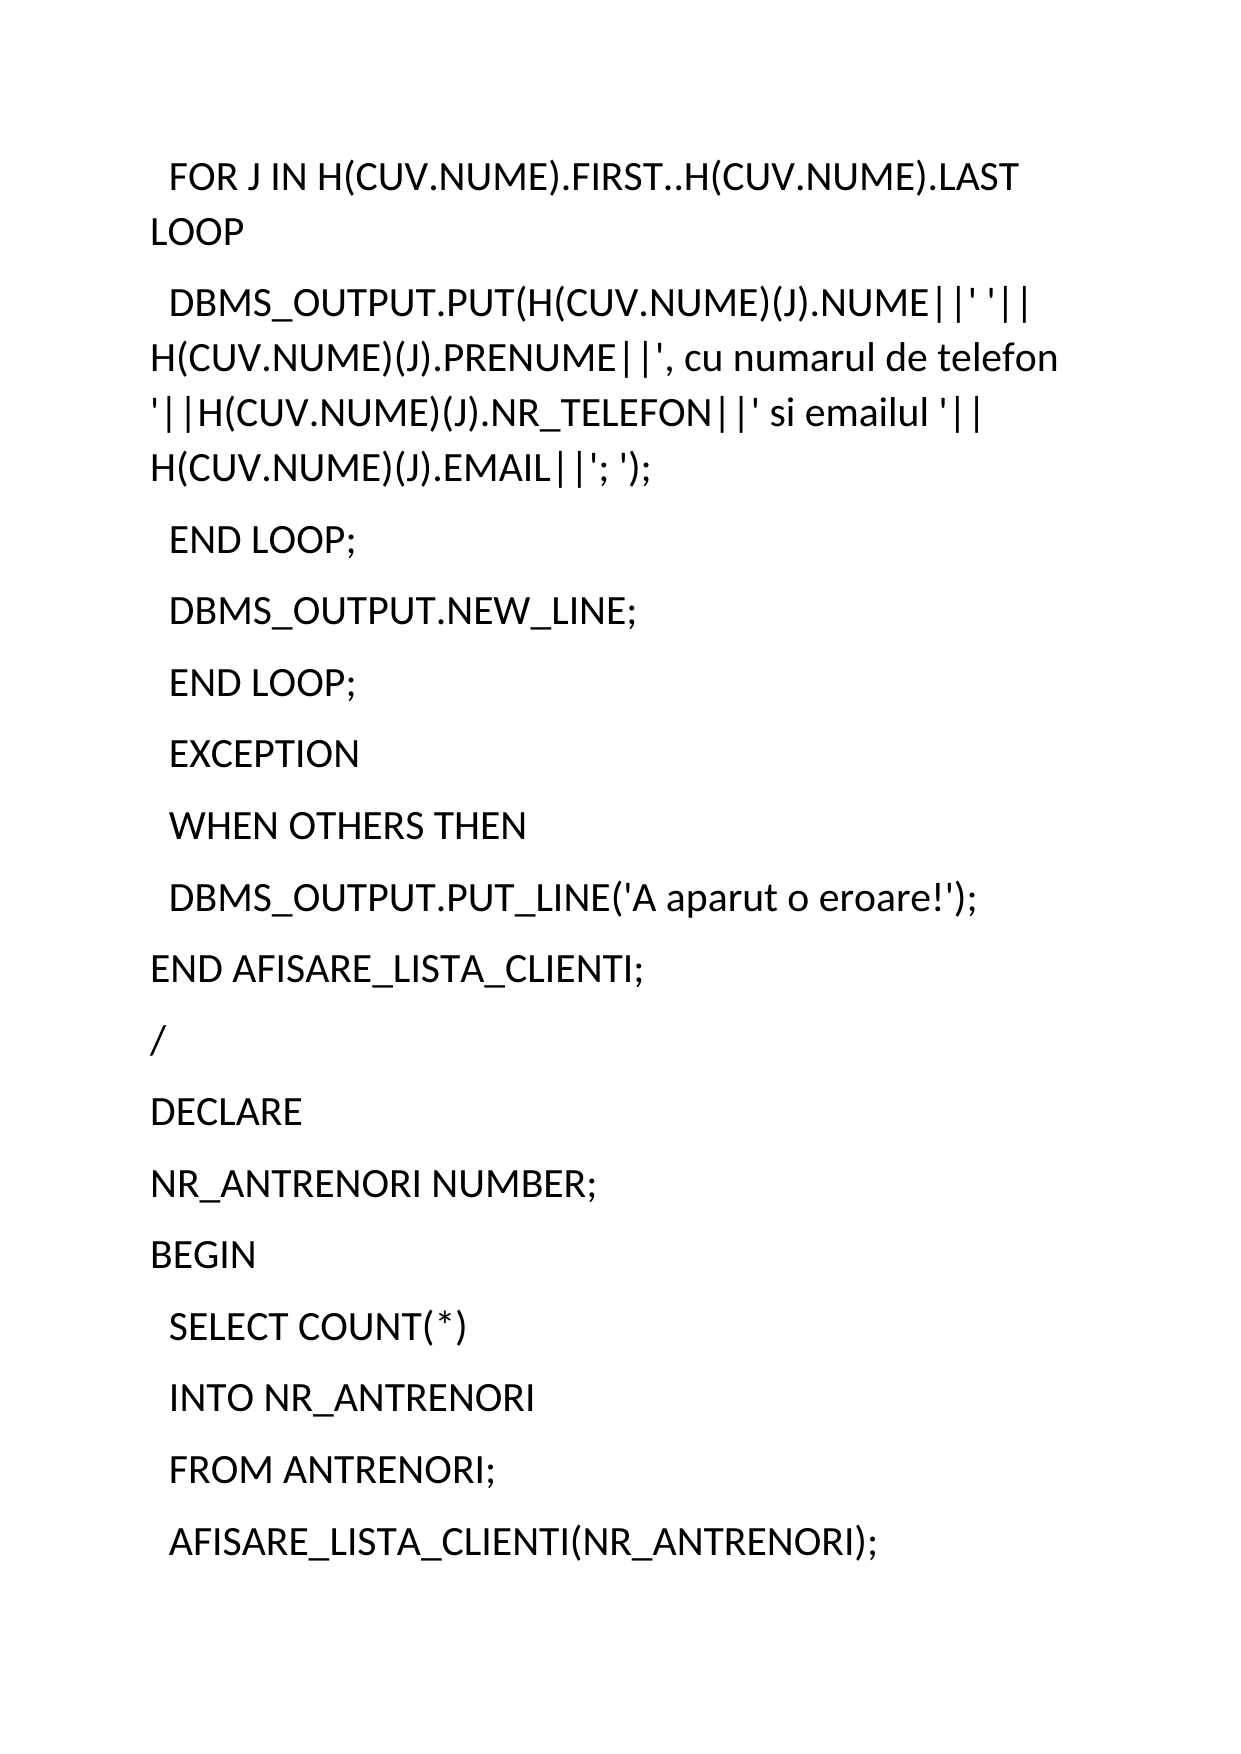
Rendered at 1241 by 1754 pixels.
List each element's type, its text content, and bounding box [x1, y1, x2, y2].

text FROM ANTRENORI; [150, 1443, 1090, 1494]
text DBMS_OUTPUT.PUT_LINE('A aparut o eroare!'); [150, 871, 1090, 921]
text END AFISARE_LISTA_CLIENTI; [150, 942, 1090, 993]
text AFISARE_LISTA_CLIENTI(NR_ANTRENORI); [150, 1514, 1090, 1565]
text EXCEPTION [150, 727, 1090, 778]
text NR_ANTRENORI NUMBER; [150, 1157, 1090, 1208]
text SELECT COUNT(*) [150, 1300, 1090, 1351]
text DBMS_OUTPUT.NEW_LINE; [150, 584, 1090, 635]
text DBMS_OUTPUT.PUT(H(CUV.NUME)(J).NUME||' '||H(CUV.NUME)(J).PRENUME||', cu numarul de telefon '||H(CUV.NUME)(J).NR_TELEFON||' si emailul '||H(CUV.NUME)(J).EMAIL||'; '); [150, 276, 1090, 492]
text DECLARE [150, 1085, 1090, 1136]
text / [150, 1014, 1090, 1064]
text FOR J IN H(CUV.NUME).FIRST..H(CUV.NUME).LAST LOOP [150, 150, 1090, 256]
text END LOOP; [150, 656, 1090, 707]
text BEGIN [150, 1228, 1090, 1279]
text INTO NR_ANTRENORI [150, 1371, 1090, 1422]
text WHEN OTHERS THEN [150, 799, 1090, 850]
text END LOOP; [150, 513, 1090, 563]
